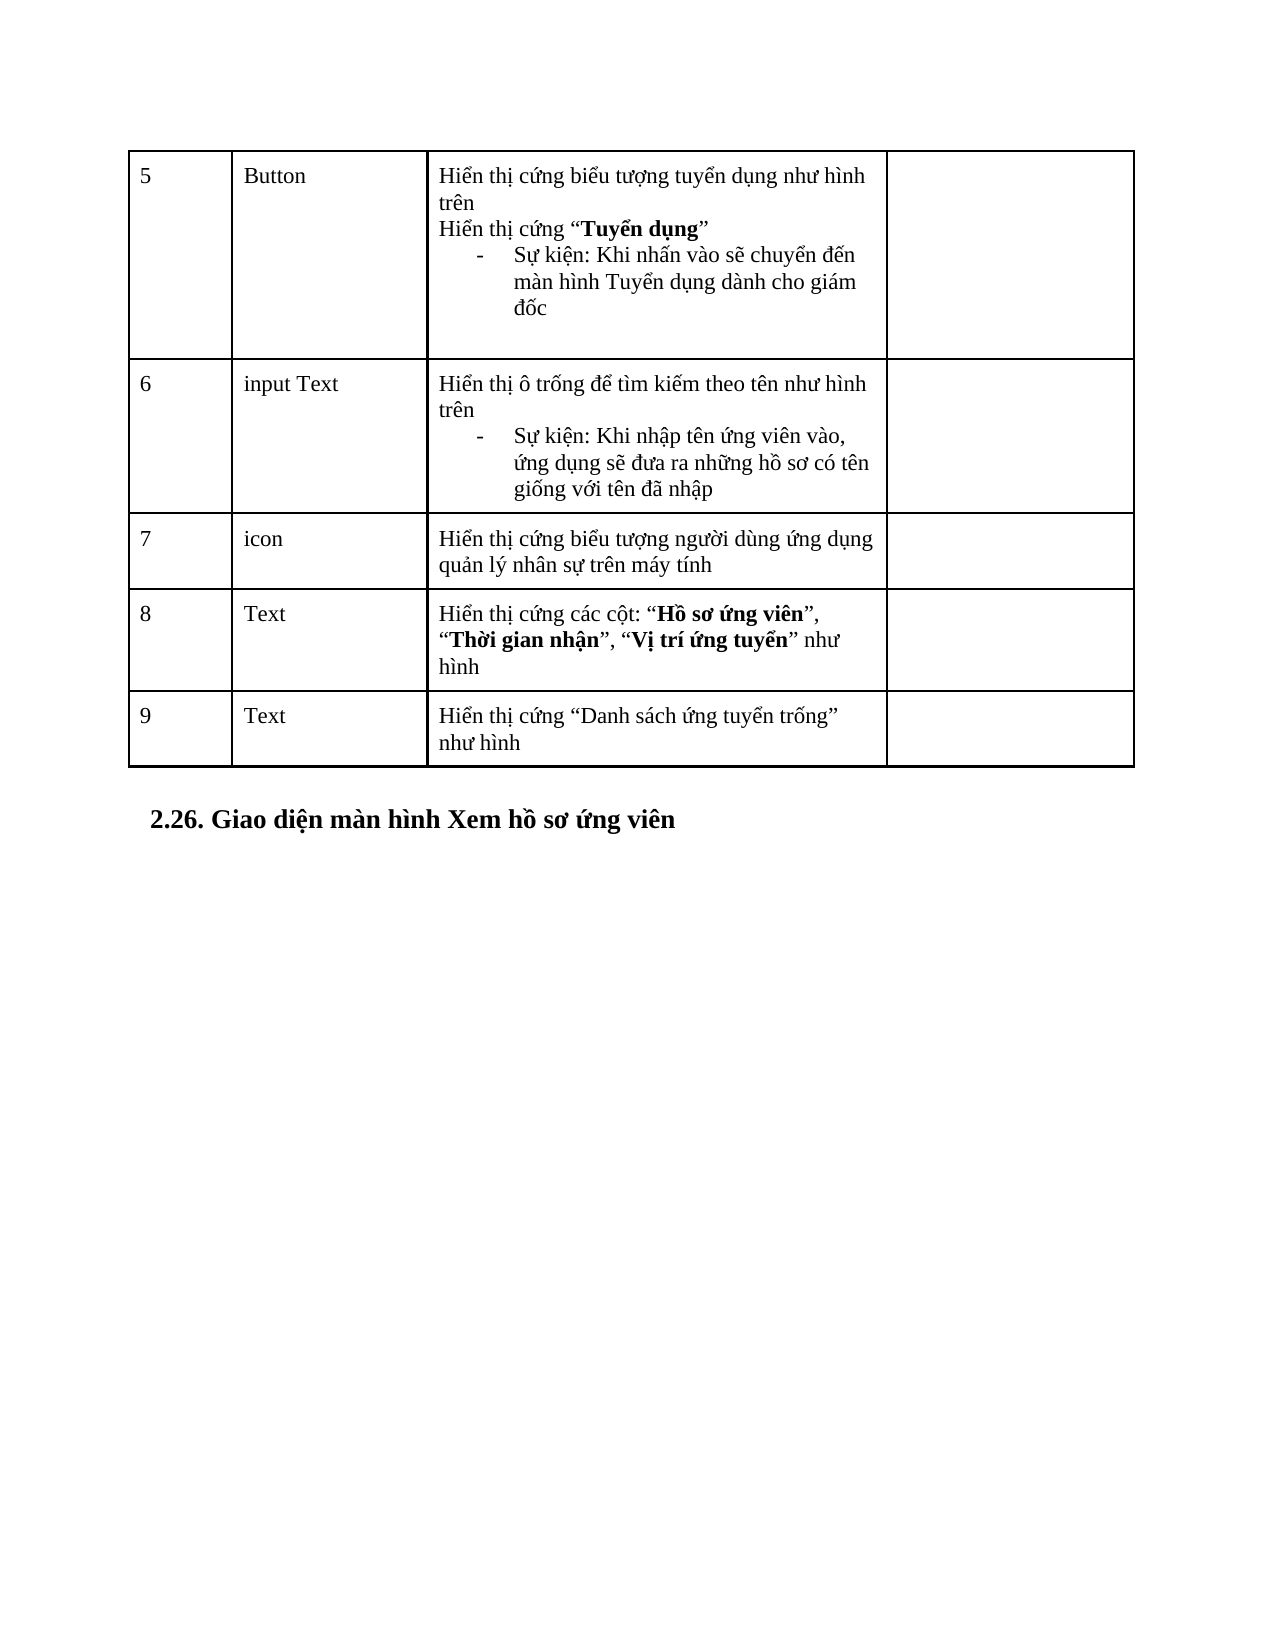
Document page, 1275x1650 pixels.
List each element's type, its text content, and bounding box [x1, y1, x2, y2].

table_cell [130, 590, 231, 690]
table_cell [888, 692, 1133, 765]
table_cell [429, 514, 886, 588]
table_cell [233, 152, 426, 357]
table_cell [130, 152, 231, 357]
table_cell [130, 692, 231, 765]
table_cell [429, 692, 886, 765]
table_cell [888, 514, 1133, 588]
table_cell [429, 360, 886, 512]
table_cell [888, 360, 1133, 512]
text 2.26. Giao diện màn hình Xem hồ sơ ứng viên [150, 803, 1125, 834]
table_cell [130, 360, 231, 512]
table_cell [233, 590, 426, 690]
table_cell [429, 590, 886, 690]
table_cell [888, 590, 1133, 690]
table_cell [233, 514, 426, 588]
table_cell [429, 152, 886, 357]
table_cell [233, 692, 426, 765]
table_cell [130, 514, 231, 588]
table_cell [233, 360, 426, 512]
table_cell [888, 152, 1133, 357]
